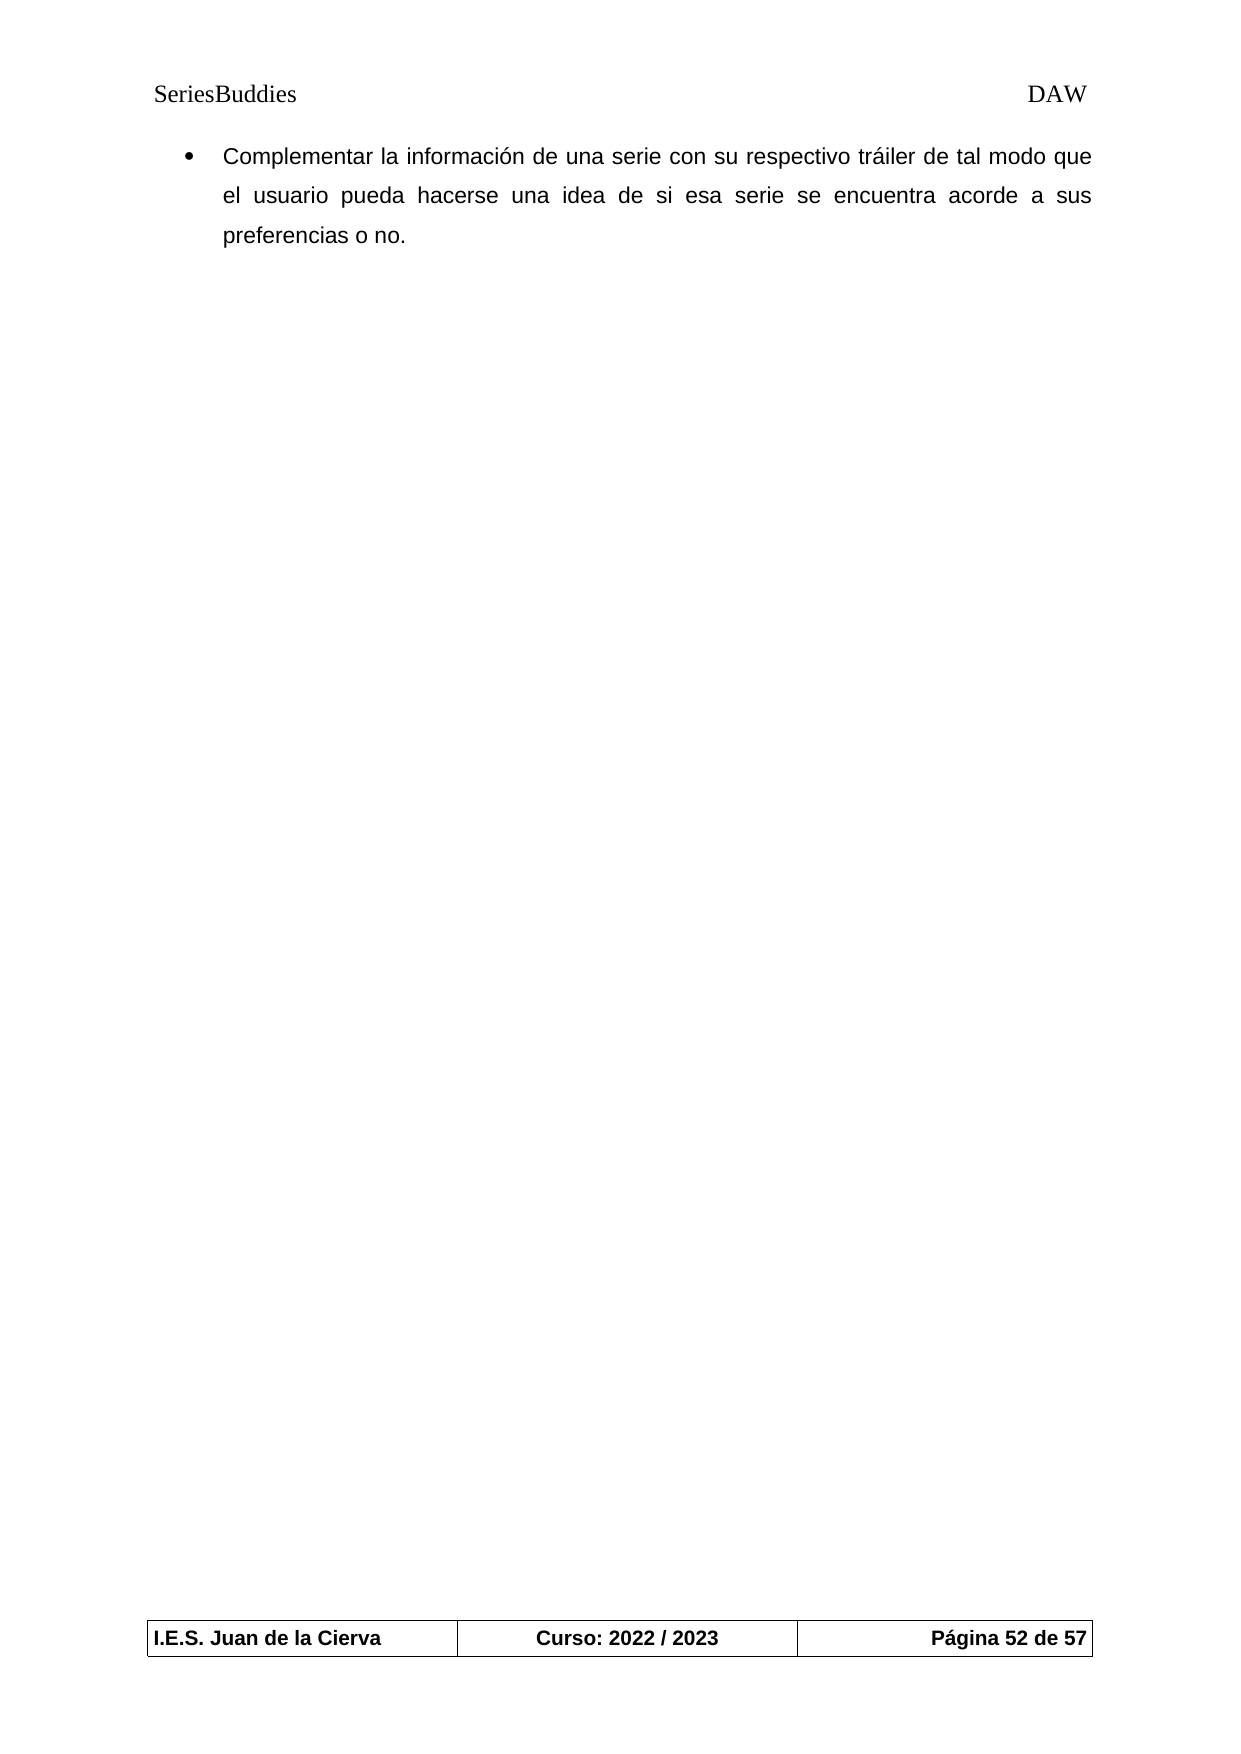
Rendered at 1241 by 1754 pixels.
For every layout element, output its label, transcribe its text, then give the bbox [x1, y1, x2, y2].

list Complementar la información de una serie con su respectivo tráiler de tal modo que el usuario pueda hacerse una idea de si esa serie se encuentra acorde a sus preferencias o no. [185, 143, 1093, 248]
